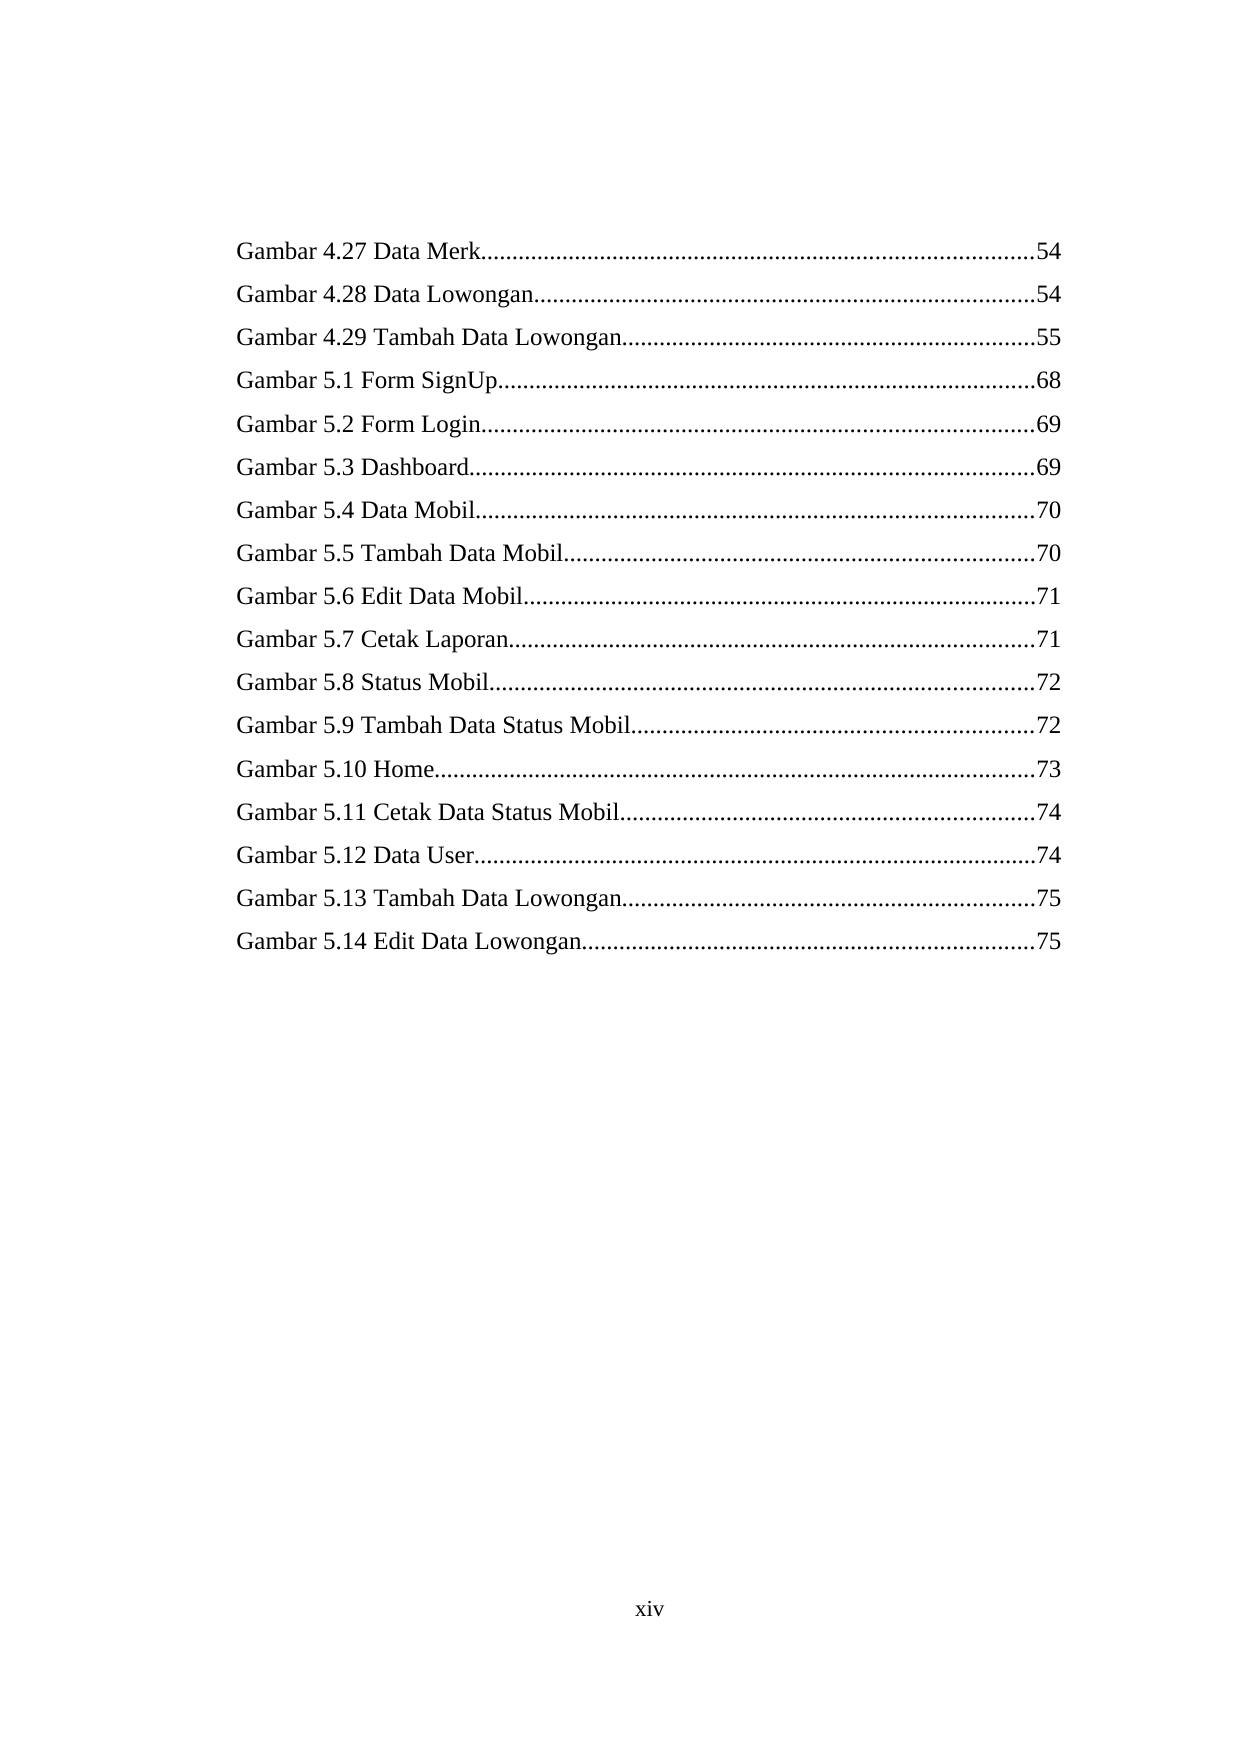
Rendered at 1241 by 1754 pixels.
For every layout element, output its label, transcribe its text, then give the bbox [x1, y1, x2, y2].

text Gambar 5.2 Form Login 69 [236, 409, 1063, 437]
text Gambar 5.8 Status Mobil 72 [236, 667, 1063, 696]
text Gambar 5.7 Cetak Laporan 71 [236, 624, 1063, 653]
text Gambar 5.3 Dashboard 69 [236, 452, 1063, 481]
text Gambar 5.5 Tambah Data Mobil 70 [236, 538, 1063, 567]
text Gambar 5.10 Home 73 [236, 754, 1063, 782]
text Gambar 5.1 Form SignUp 68 [236, 366, 1063, 394]
text Gambar 5.11 Cetak Data Status Mobil 74 [236, 797, 1063, 826]
text Gambar 5.14 Edit Data Lowongan 75 [236, 926, 1063, 955]
text Gambar 5.6 Edit Data Mobil 71 [236, 581, 1063, 610]
text Gambar 4.27 Data Merk 54 [236, 236, 1063, 265]
text Gambar 4.28 Data Lowongan 54 [236, 279, 1063, 308]
text Gambar 5.13 Tambah Data Lowongan 75 [236, 883, 1063, 912]
text Gambar 4.29 Tambah Data Lowongan 55 [236, 322, 1063, 351]
text Gambar 5.4 Data Mobil 70 [236, 495, 1063, 524]
text Gambar 5.12 Data User 74 [236, 840, 1063, 869]
text Gambar 5.9 Tambah Data Status Mobil 72 [236, 711, 1063, 739]
